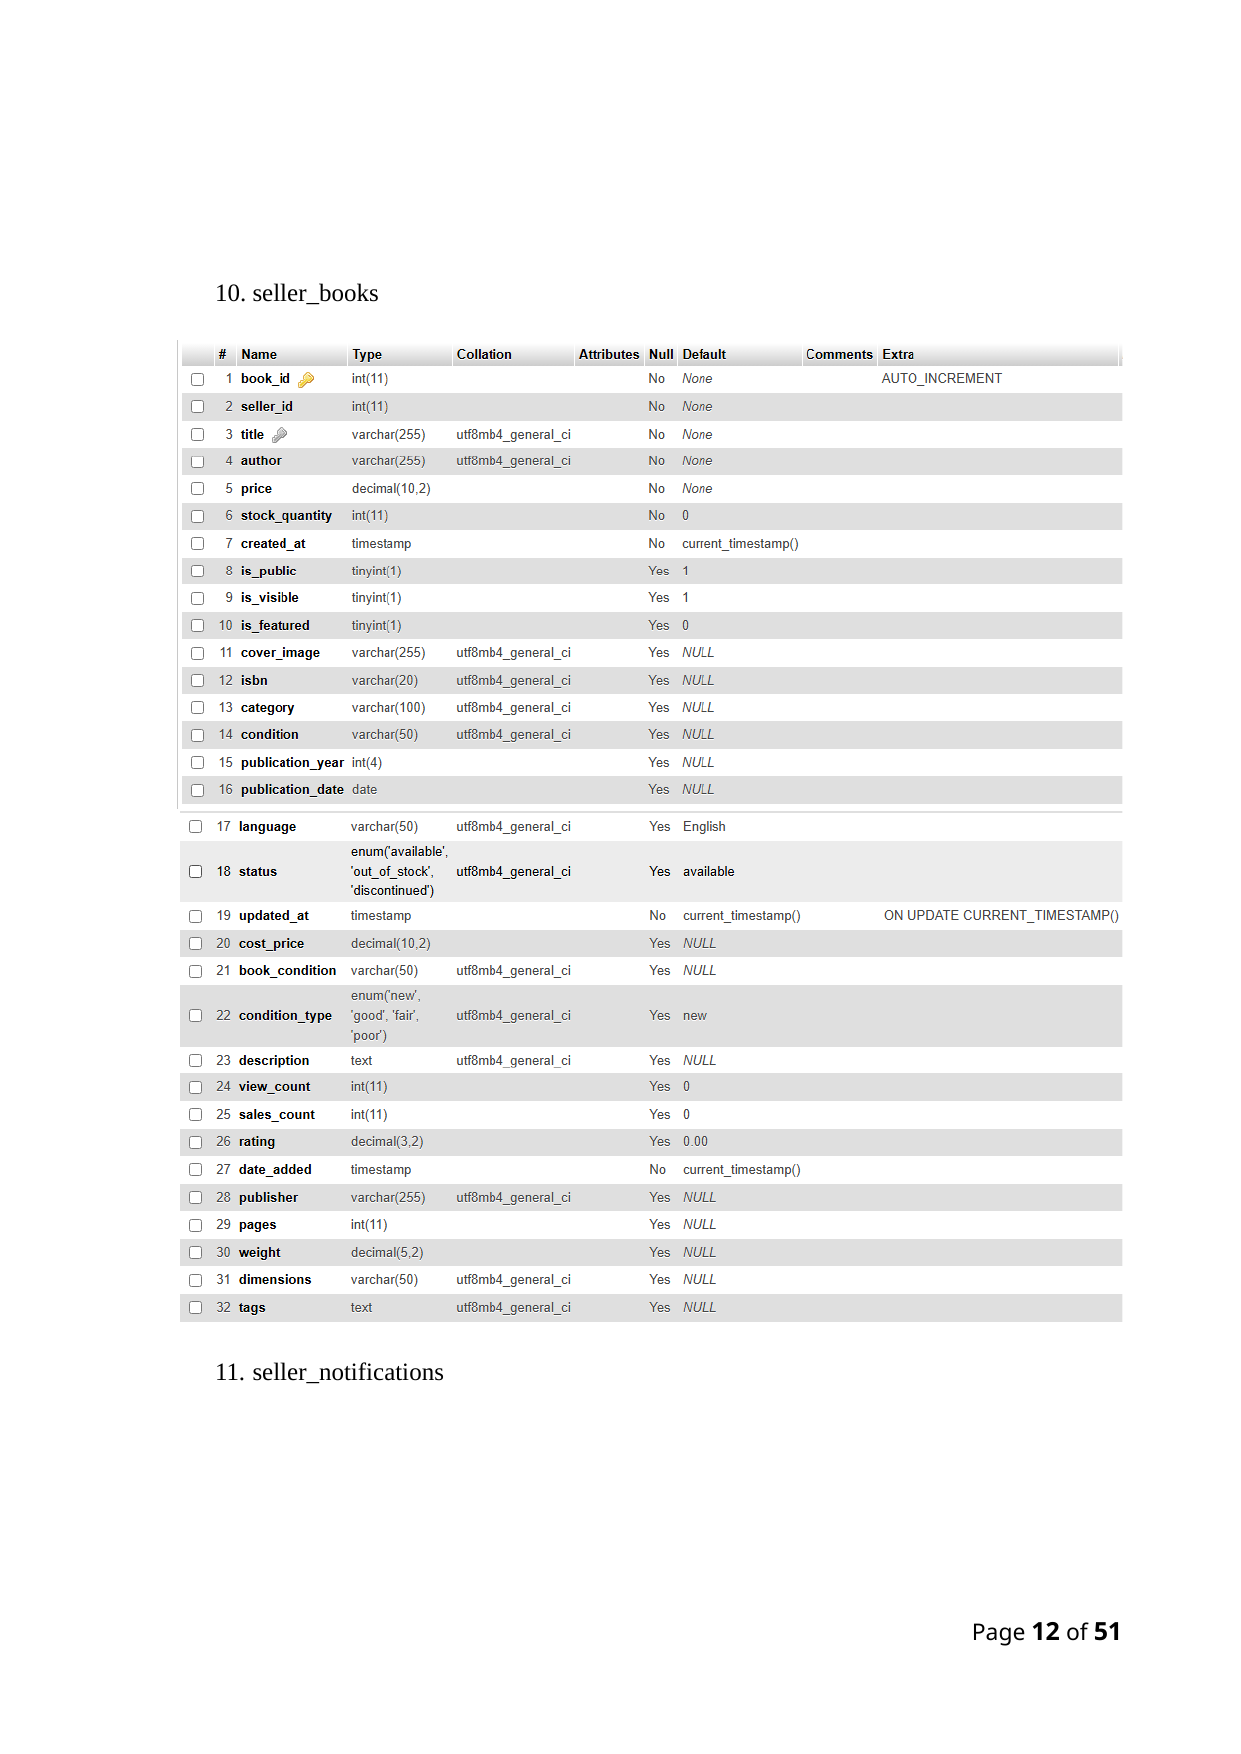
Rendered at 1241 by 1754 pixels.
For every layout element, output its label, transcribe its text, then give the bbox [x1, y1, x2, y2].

picture [177, 811, 1123, 1324]
list seller_notifications [215, 1357, 1122, 1386]
picture [177, 340, 1123, 809]
list seller_books [215, 278, 1122, 306]
